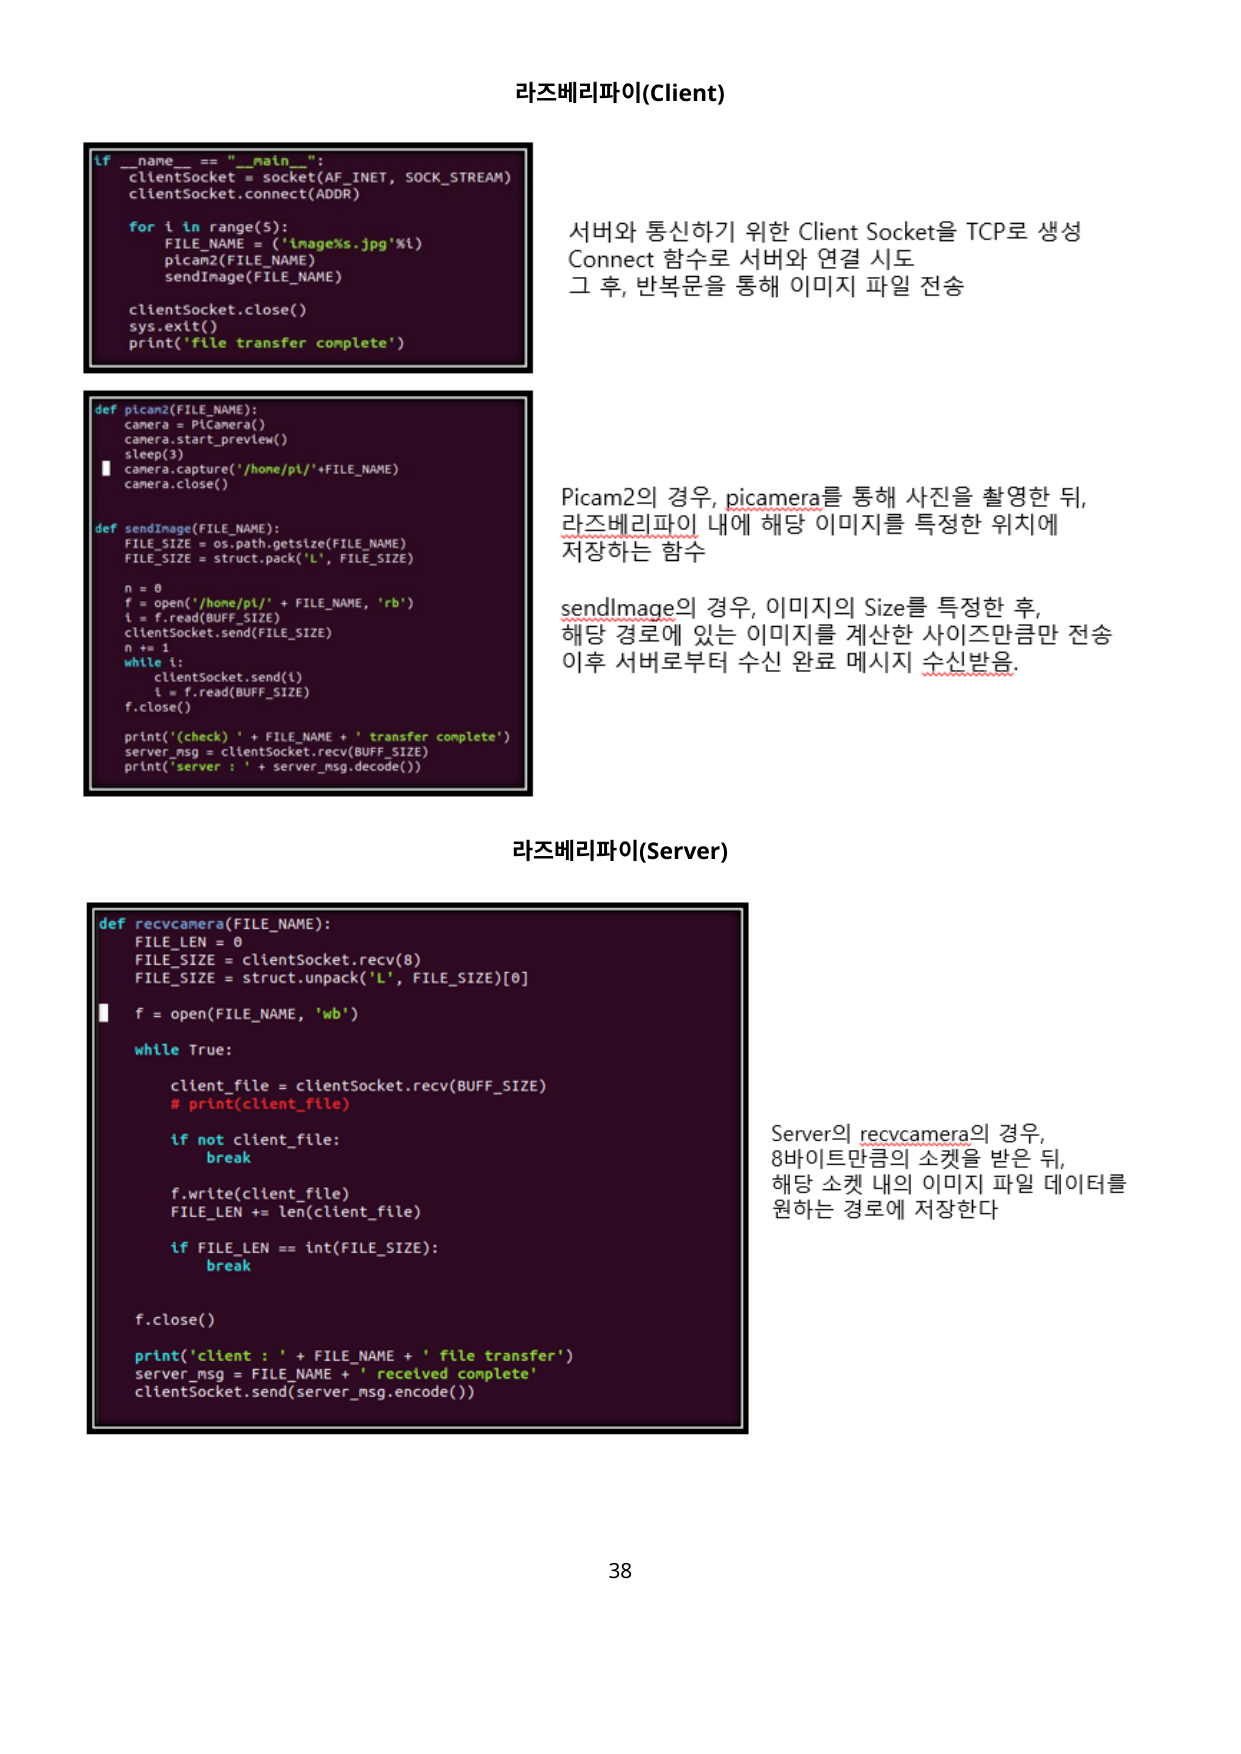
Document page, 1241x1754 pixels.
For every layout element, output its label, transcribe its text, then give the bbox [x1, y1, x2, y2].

text 라즈베리파이(Client) [75, 75, 1165, 108]
text 라즈베리파이(Server) [75, 833, 1165, 866]
picture [75, 135, 1166, 811]
picture [75, 893, 1166, 1449]
